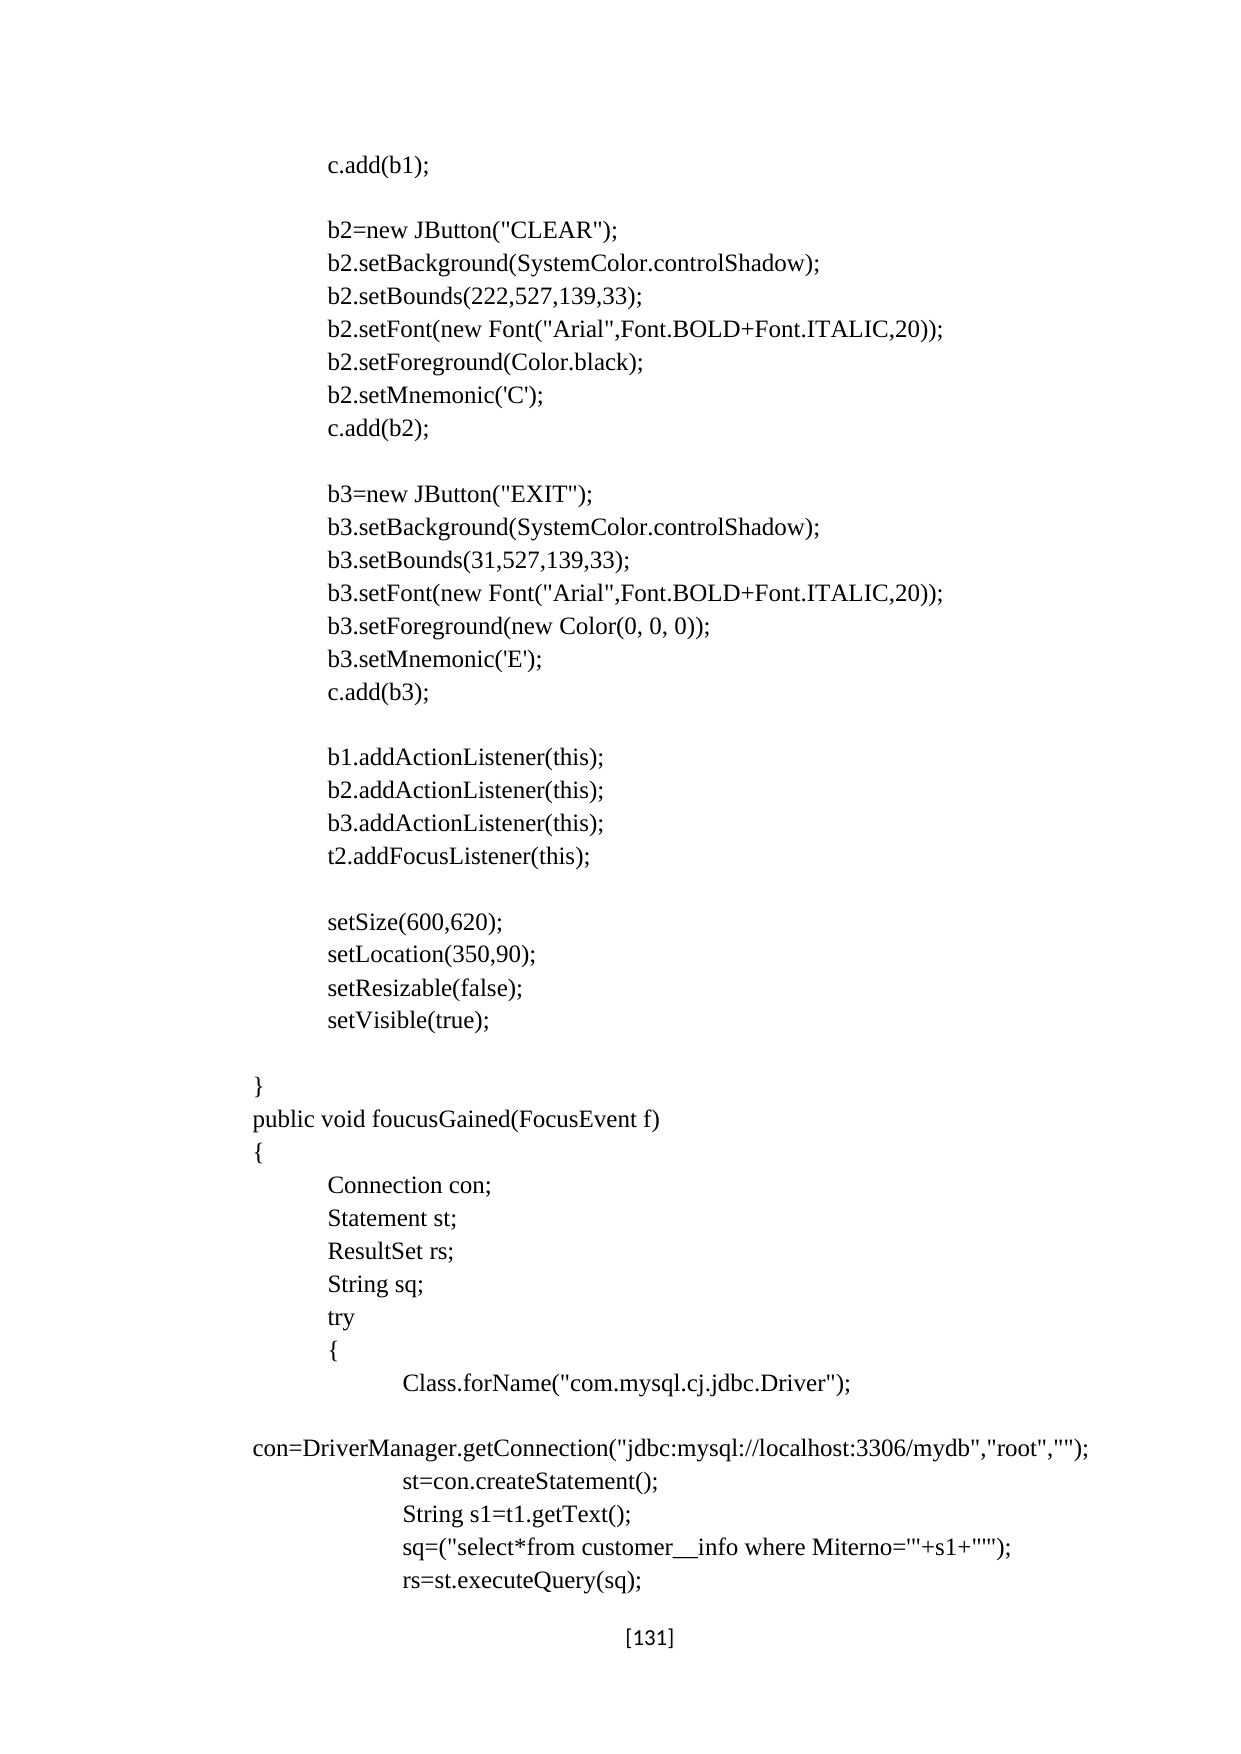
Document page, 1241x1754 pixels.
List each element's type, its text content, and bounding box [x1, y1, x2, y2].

text b3.setForeground(new Color(0, 0, 0)); [177, 611, 1122, 639]
text ResultSet rs; [177, 1236, 1122, 1265]
text c.add(b1); [177, 150, 1122, 179]
text b3.setBackground(SystemColor.controlShadow); [177, 512, 1122, 541]
text setResizable(false); [177, 973, 1122, 1001]
text st=con.createStatement(); [177, 1466, 1122, 1495]
text String s1=t1.getText(); [177, 1499, 1122, 1528]
text t2.addFocusListener(this); [177, 841, 1122, 870]
text rs=st.executeQuery(sq); [177, 1566, 1122, 1594]
text b3.setFont(new Font("Arial",Font.BOLD+Font.ITALIC,20)); [177, 578, 1122, 607]
text b2.setBackground(SystemColor.controlShadow); [252, 248, 1122, 277]
text public void foucusGained(FocusEvent f) [177, 1104, 1122, 1133]
text setLocation(350,90); [177, 939, 1122, 968]
text b3.addActionListener(this); [177, 808, 1122, 837]
text setVisible(true); [177, 1006, 1122, 1034]
text b3.setBounds(31,527,139,33); [177, 545, 1122, 573]
text Connection con; [177, 1170, 1122, 1199]
text try [177, 1302, 1122, 1331]
text sq=("select*from customer__info where Miterno='"+s1+"'"); [177, 1532, 1122, 1561]
text Statement st; [177, 1203, 1122, 1232]
text b2=new JButton("CLEAR"); [177, 215, 1122, 244]
text setSize(600,620); [177, 907, 1122, 935]
text b2.setBounds(222,527,139,33); [177, 281, 1122, 310]
text b2.setMnemonic('C'); [177, 380, 1122, 409]
text c.add(b2); [177, 413, 1122, 442]
text String sq; [177, 1269, 1122, 1298]
text { [177, 1335, 1122, 1364]
text b2.setForeground(Color.black); [177, 347, 1122, 376]
text } [177, 1071, 1122, 1100]
text b2.addActionListener(this); [177, 775, 1122, 804]
text b3=new JButton("EXIT"); [177, 479, 1122, 507]
text b1.addActionListener(this); [177, 742, 1122, 771]
text con=DriverManager.getConnection("jdbc:mysql://localhost:3306/mydb","root",""); [177, 1401, 1122, 1462]
text b3.setMnemonic('E'); [177, 644, 1122, 673]
text b2.setFont(new Font("Arial",Font.BOLD+Font.ITALIC,20)); [177, 314, 1122, 343]
text c.add(b3); [177, 677, 1122, 706]
text { [177, 1137, 1122, 1166]
text Class.forName("com.mysql.cj.jdbc.Driver"); [177, 1368, 1122, 1397]
